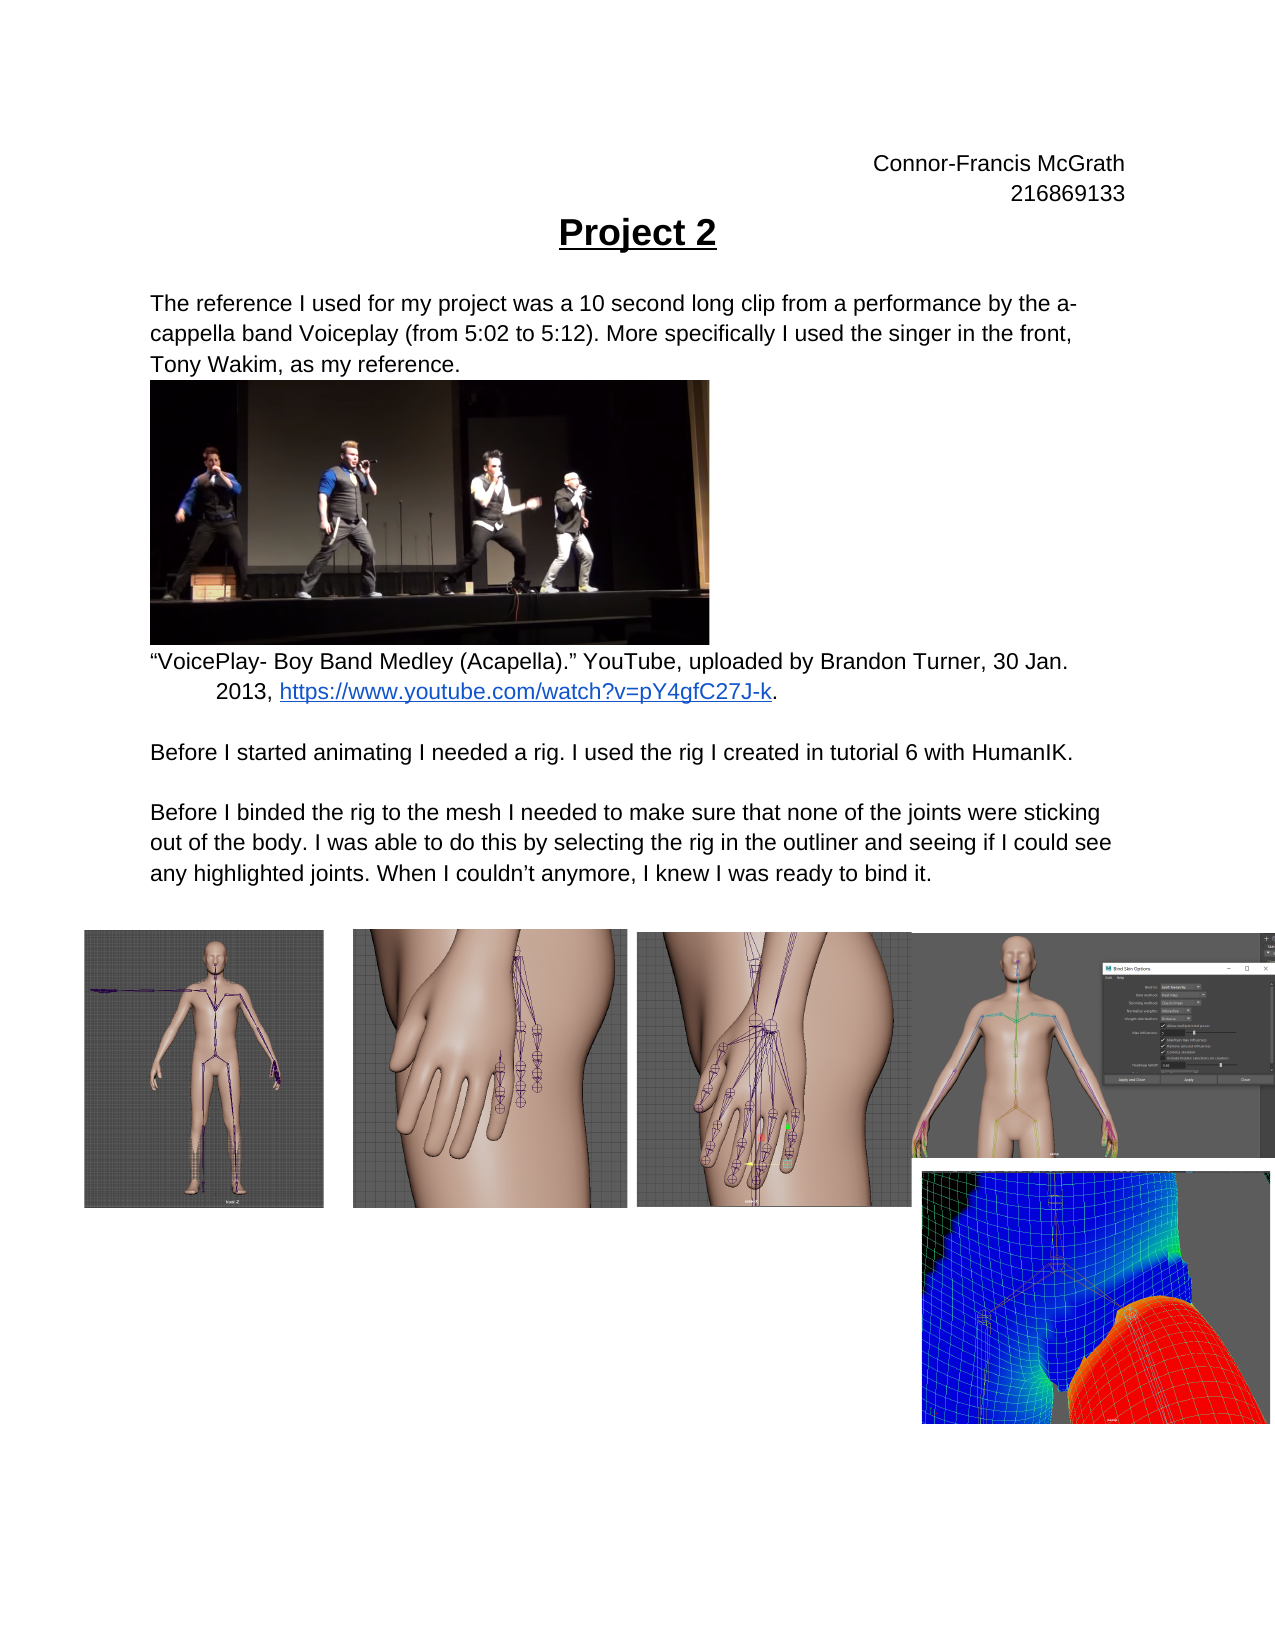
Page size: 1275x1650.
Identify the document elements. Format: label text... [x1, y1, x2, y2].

picture [921, 1171, 1271, 1424]
picture [636, 932, 1275, 1207]
text Before I started animating I needed a rig. I used the rig I created in tutorial 6 with HumanIK. [150, 739, 1125, 765]
text The reference I used for my project was a 10 second long clip from a performance by the a-cappella band Voiceplay (from 5:02 to 5:12). More specifically I used the singer in the front, Tony Wakim, as my reference. [150, 290, 1125, 377]
picture [353, 929, 628, 1208]
text “VoicePlay- Boy Band Medley (Acapella).” YouTube, uploaded by Brandon Turner, 30 Jan. 2013, https://www.youtube.com/watch?v=pY4gfC27J-k. [150, 648, 1125, 705]
text Project 2 [150, 210, 1125, 253]
text 216869133 [150, 180, 1125, 207]
picture [84, 930, 324, 1208]
text Connor-Francis McGrath [150, 150, 1125, 176]
picture [150, 380, 710, 645]
text Before I binded the rig to the mesh I needed to make sure that none of the joints were sticking out of the body. I was able to do this by selecting the rig in the outliner and seeing if I could see any highlighted joints. When I couldn’t anymore, I knew I was ready to bind it. [150, 799, 1125, 886]
